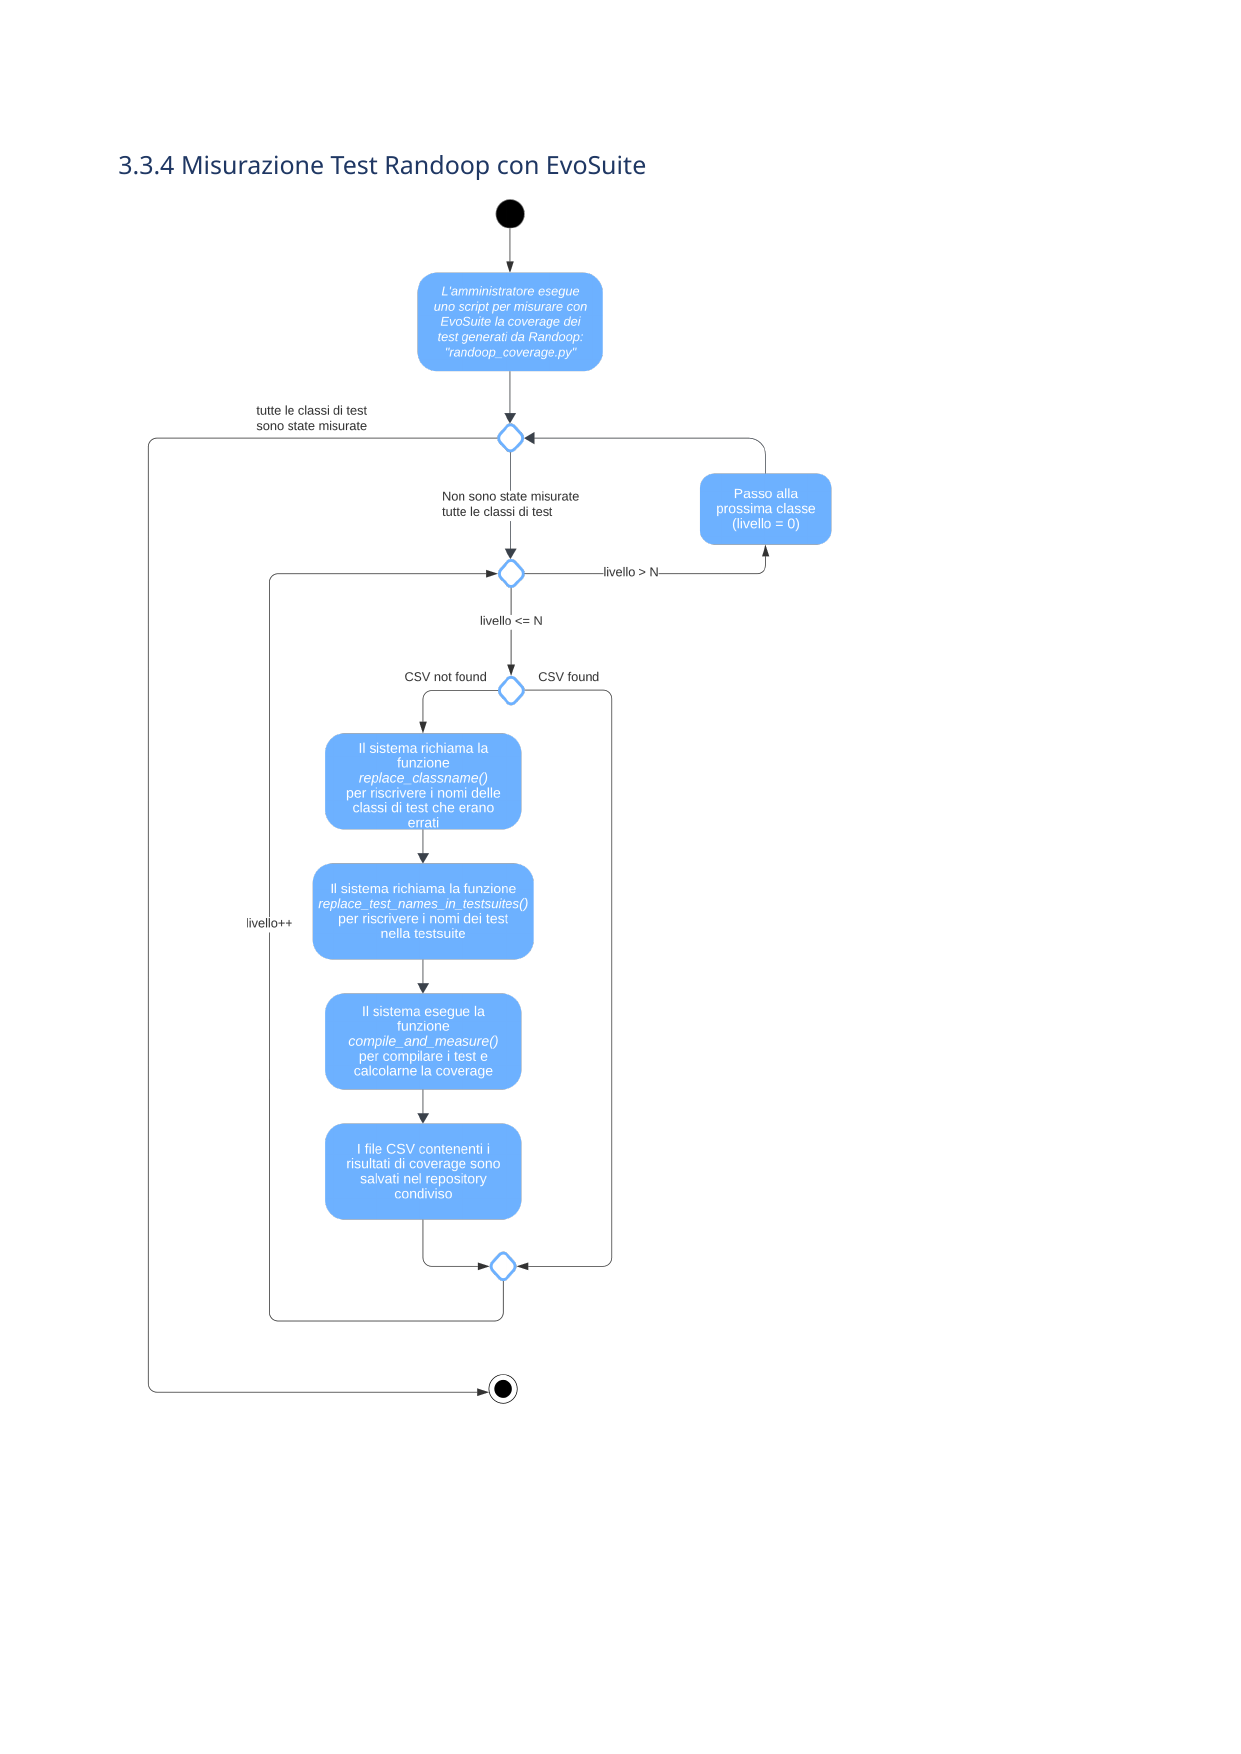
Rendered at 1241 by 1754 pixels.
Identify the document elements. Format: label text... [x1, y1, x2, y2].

picture [118, 183, 851, 1419]
